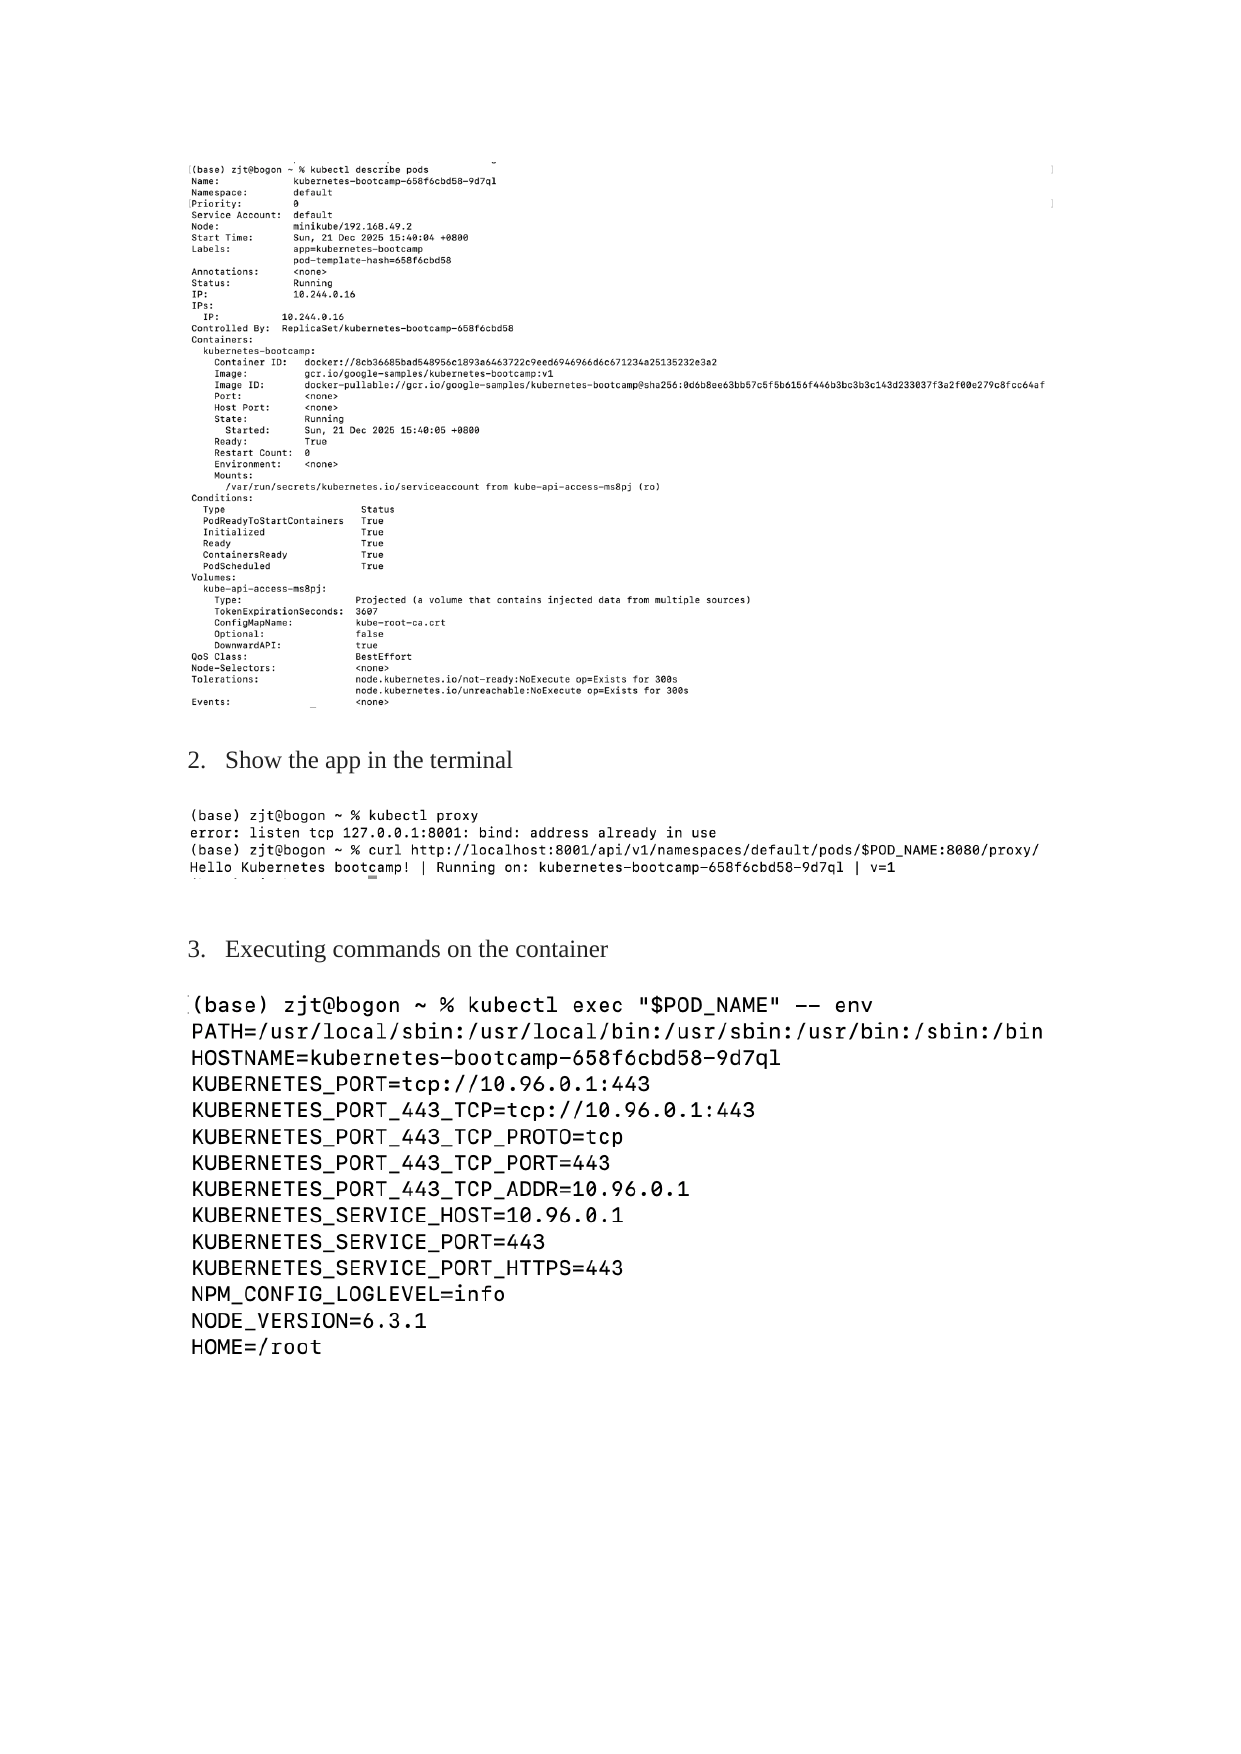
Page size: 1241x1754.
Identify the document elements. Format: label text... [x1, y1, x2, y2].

picture [187, 162, 1053, 708]
picture [187, 805, 1053, 879]
list Executing commands on the container [187, 932, 1053, 964]
picture [187, 993, 1053, 1359]
list Show the app in the terminal [187, 744, 1053, 776]
